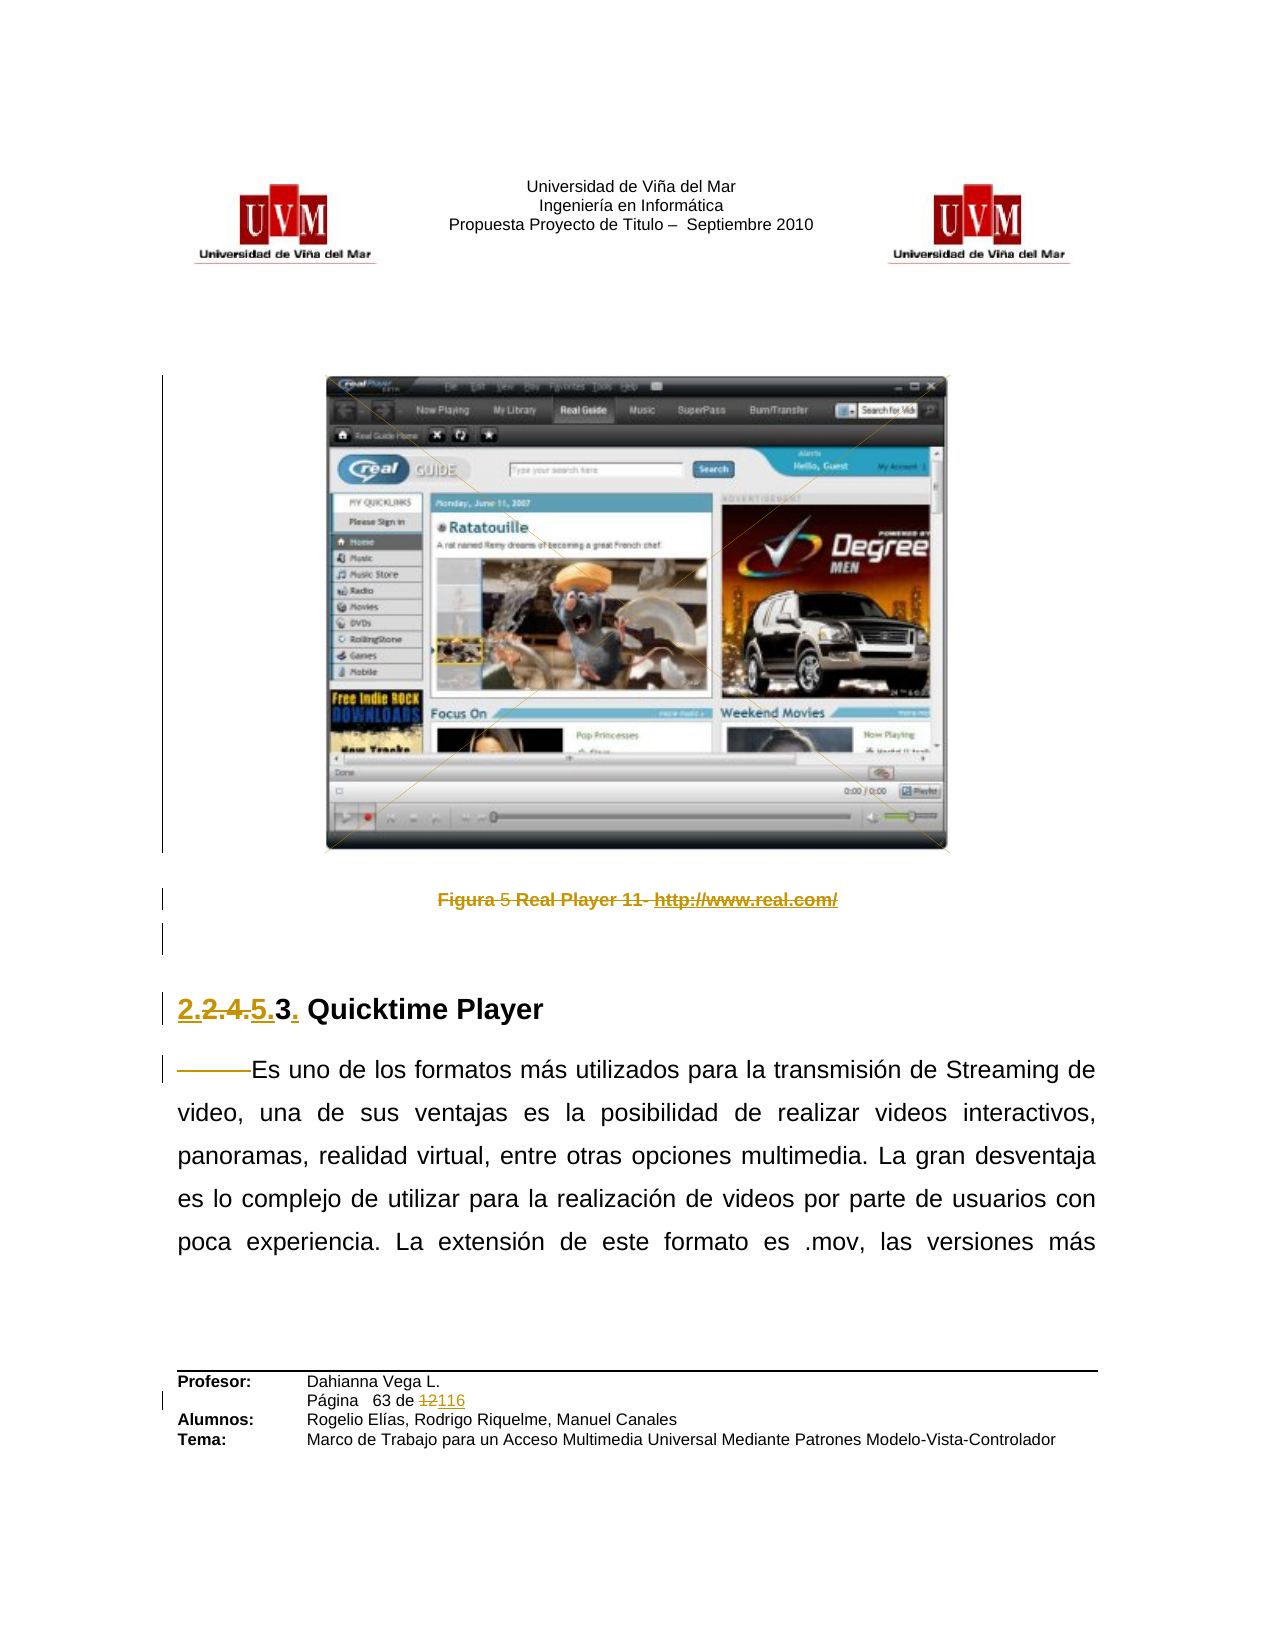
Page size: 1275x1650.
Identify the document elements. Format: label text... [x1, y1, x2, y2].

picture [325, 377, 636, 852]
picture [326, 615, 949, 854]
picture [871, 176, 1084, 267]
picture [177, 176, 390, 267]
picture [327, 375, 948, 613]
subtitle 3 Quicktime Player [177, 992, 1098, 1025]
picture [639, 375, 951, 854]
